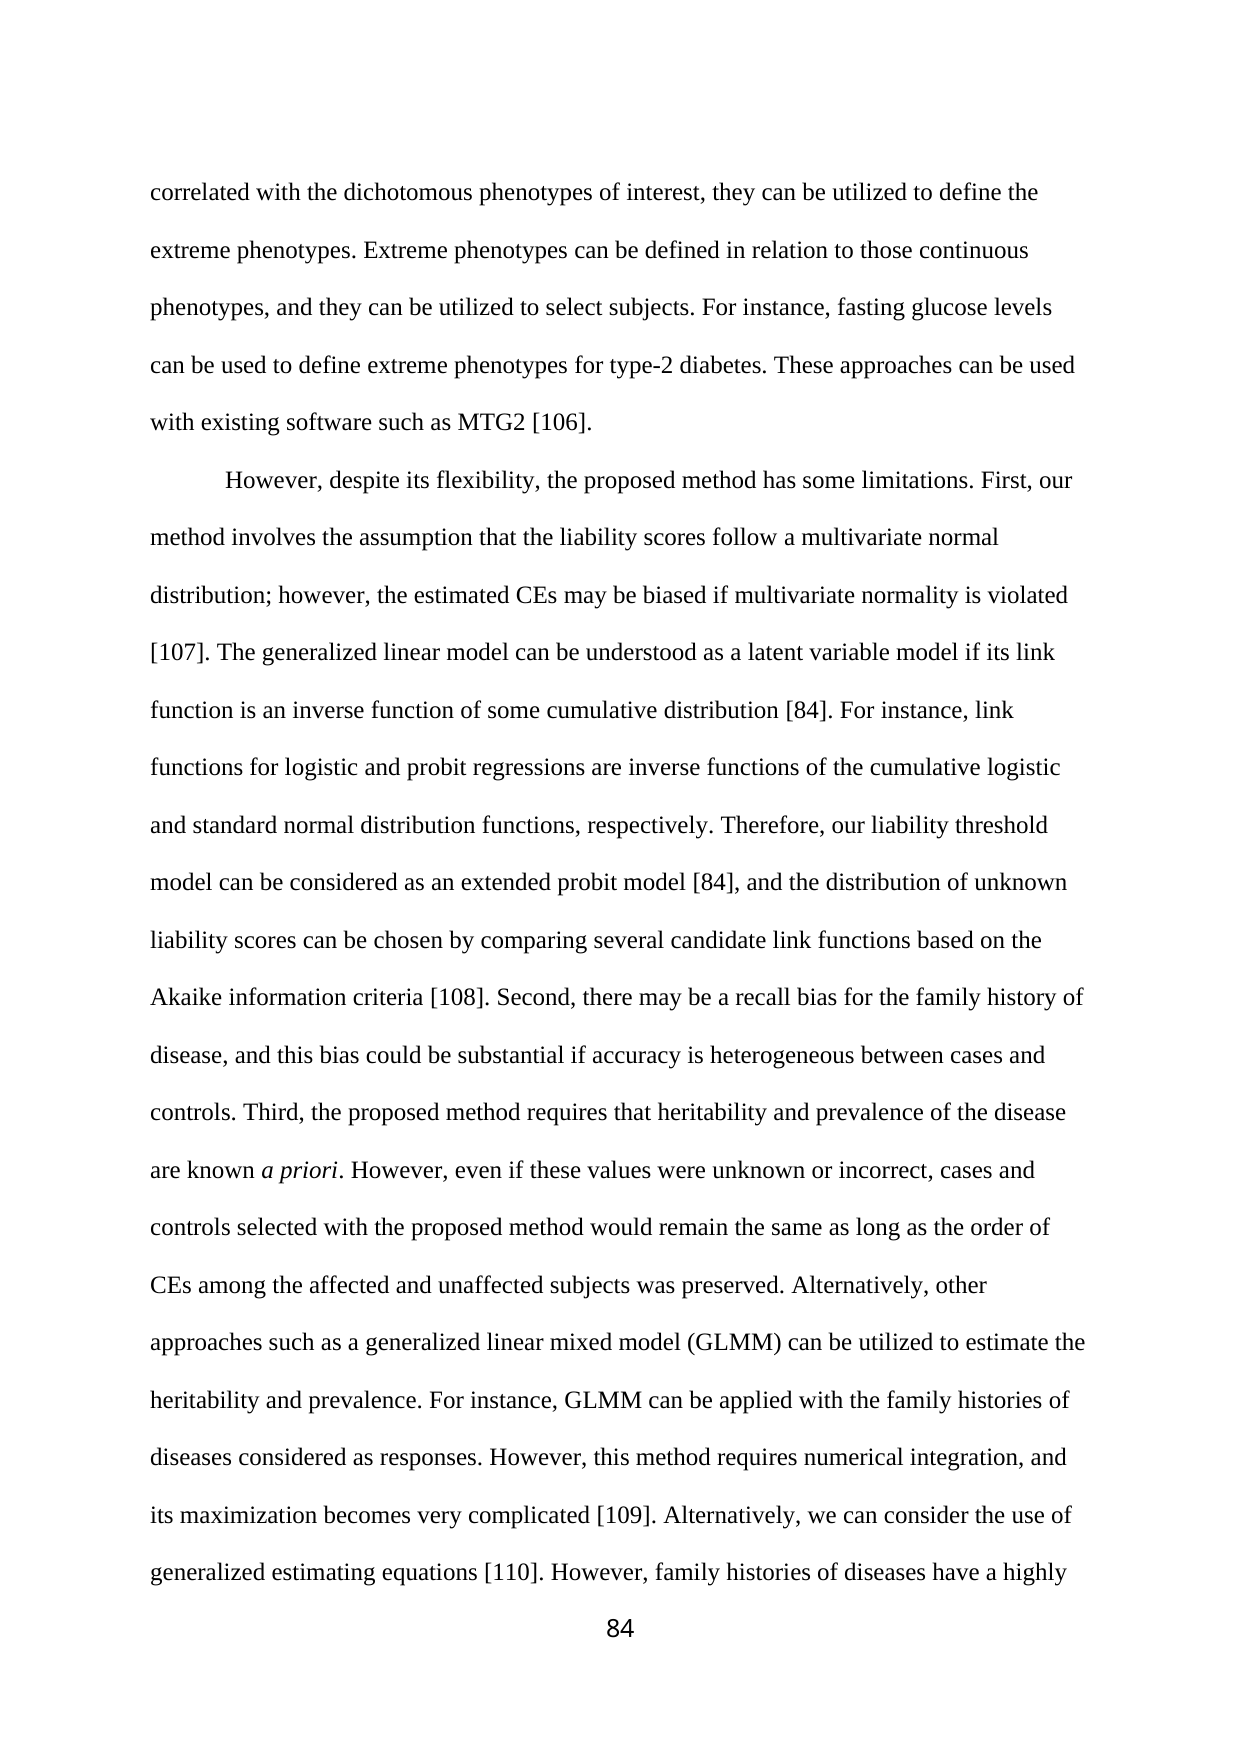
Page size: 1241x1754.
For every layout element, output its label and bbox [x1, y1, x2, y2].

text [150, 177, 1090, 436]
text [150, 465, 1090, 1586]
